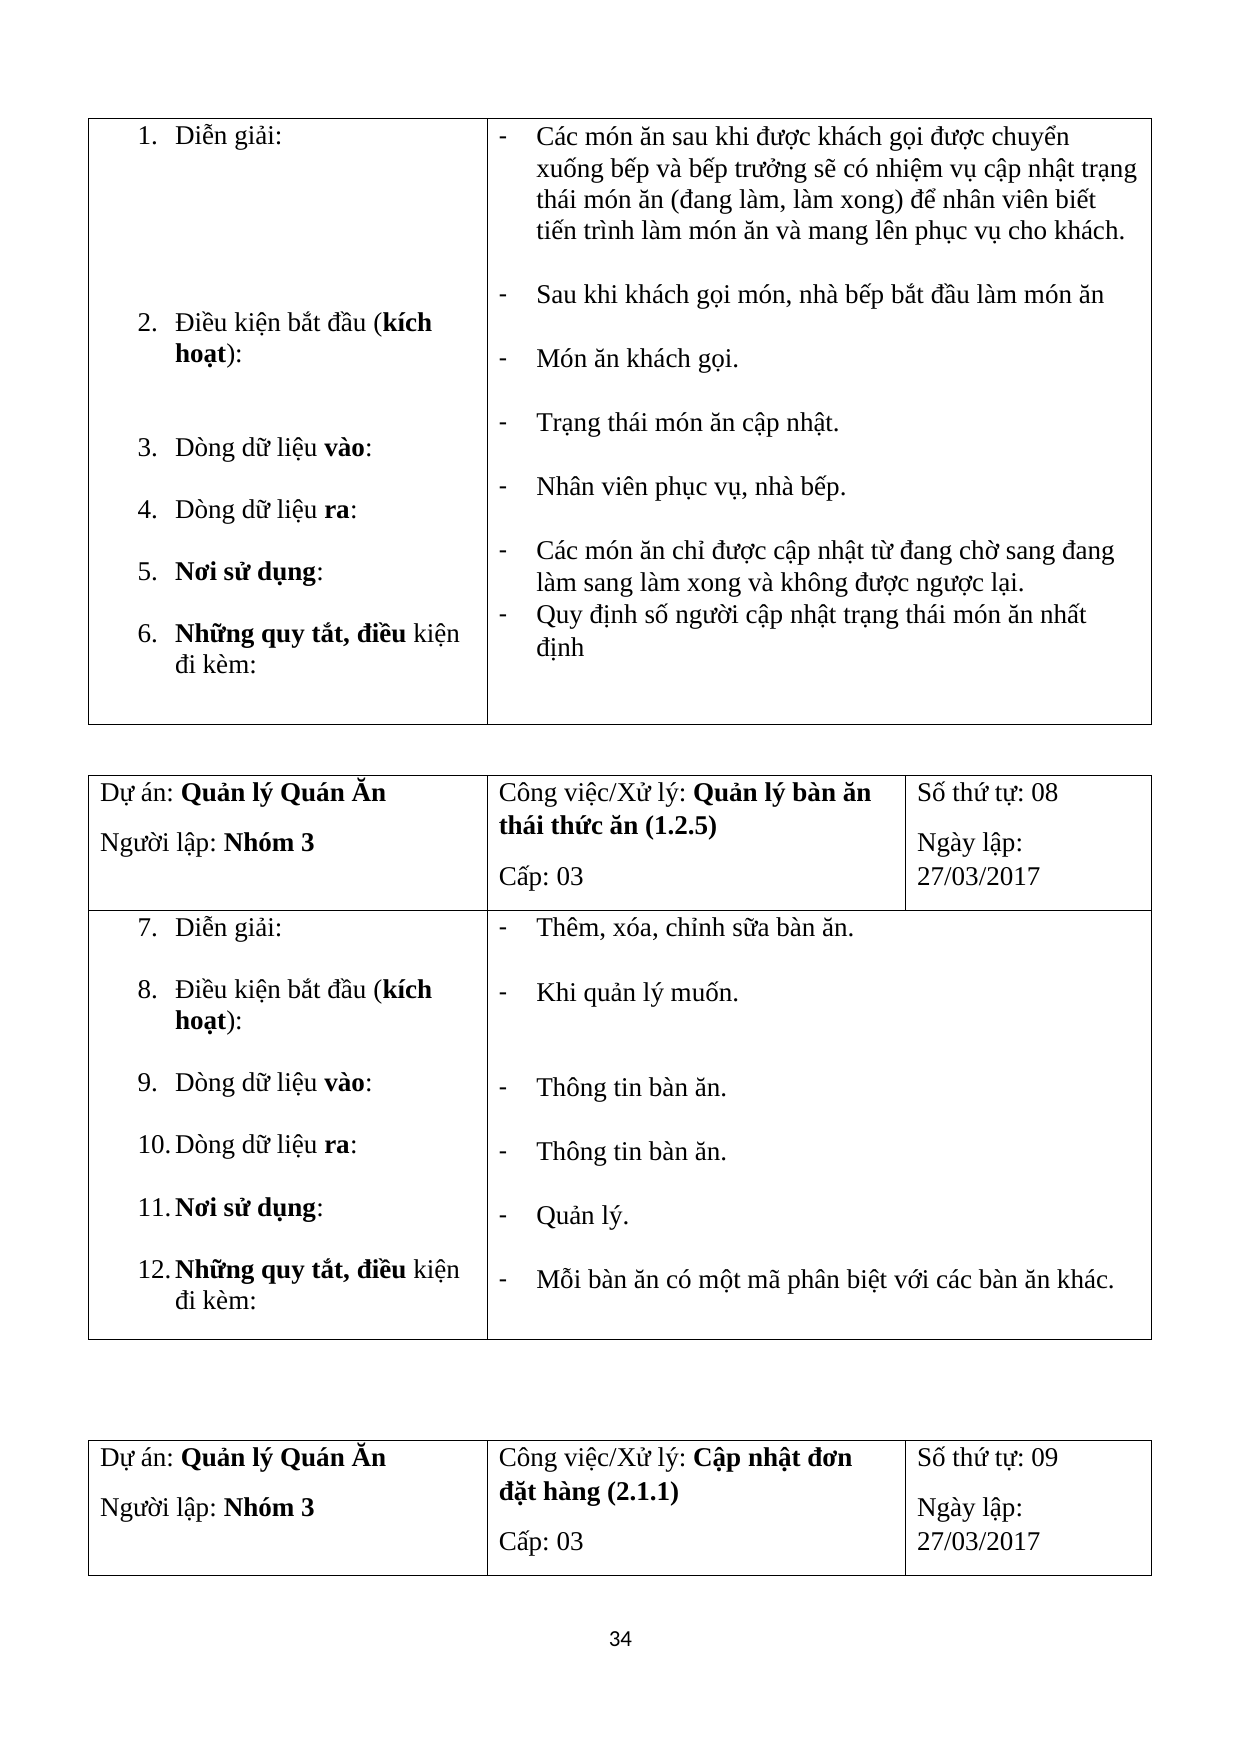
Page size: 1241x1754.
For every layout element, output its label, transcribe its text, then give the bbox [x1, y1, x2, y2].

table_header Số thứ tự: 08 Ngày lập: 27/03/2017 [906, 776, 1151, 909]
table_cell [89, 911, 487, 1339]
table_header Số thứ tự: 09 Ngày lập: 27/03/2017 [906, 1441, 1151, 1575]
table_cell Các món ăn sau khi được khách gọi được chuyển xuống bếp và bếp trưởng sẽ có nhiệm vụ cập nhật trạng thái món ăn (đang làm, làm xong) để nhân viên biết tiến trình làm món ăn và mang lên phục vụ cho khách. Sau khi khách gọi món, nhà bếp bắt đầu làm món ăn Món ăn khách gọi. Trạng thái món ăn cập nhật. Nhân viên phục vụ, nhà bếp. Các món ăn chỉ được cập nhật từ đang chờ sang đang làm sang làm xong và không được ngược lại. Quy định số người cập nhật trạng thái món ăn nhất định [488, 119, 1151, 724]
table_header Dự án: Quản lý Quán Ăn Người lập: Nhóm 3 [89, 776, 487, 909]
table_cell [89, 119, 487, 724]
table_header Công việc/Xử lý: Quản lý bàn ăn thái thức ăn (1.2.5) Cấp: 03 [488, 776, 905, 909]
table_cell Thêm, xóa, chỉnh sữa bàn ăn. Khi quản lý muốn. Thông tin bàn ăn. Thông tin bàn ăn. Quản lý. Mỗi bàn ăn có một mã phân biệt với các bàn ăn khác. [488, 911, 1151, 1339]
table_header Công việc/Xử lý: Cập nhật đơn đặt hàng (2.1.1) Cấp: 03 [488, 1441, 905, 1575]
table_header Dự án: Quản lý Quán Ăn Người lập: Nhóm 3 [89, 1441, 487, 1575]
